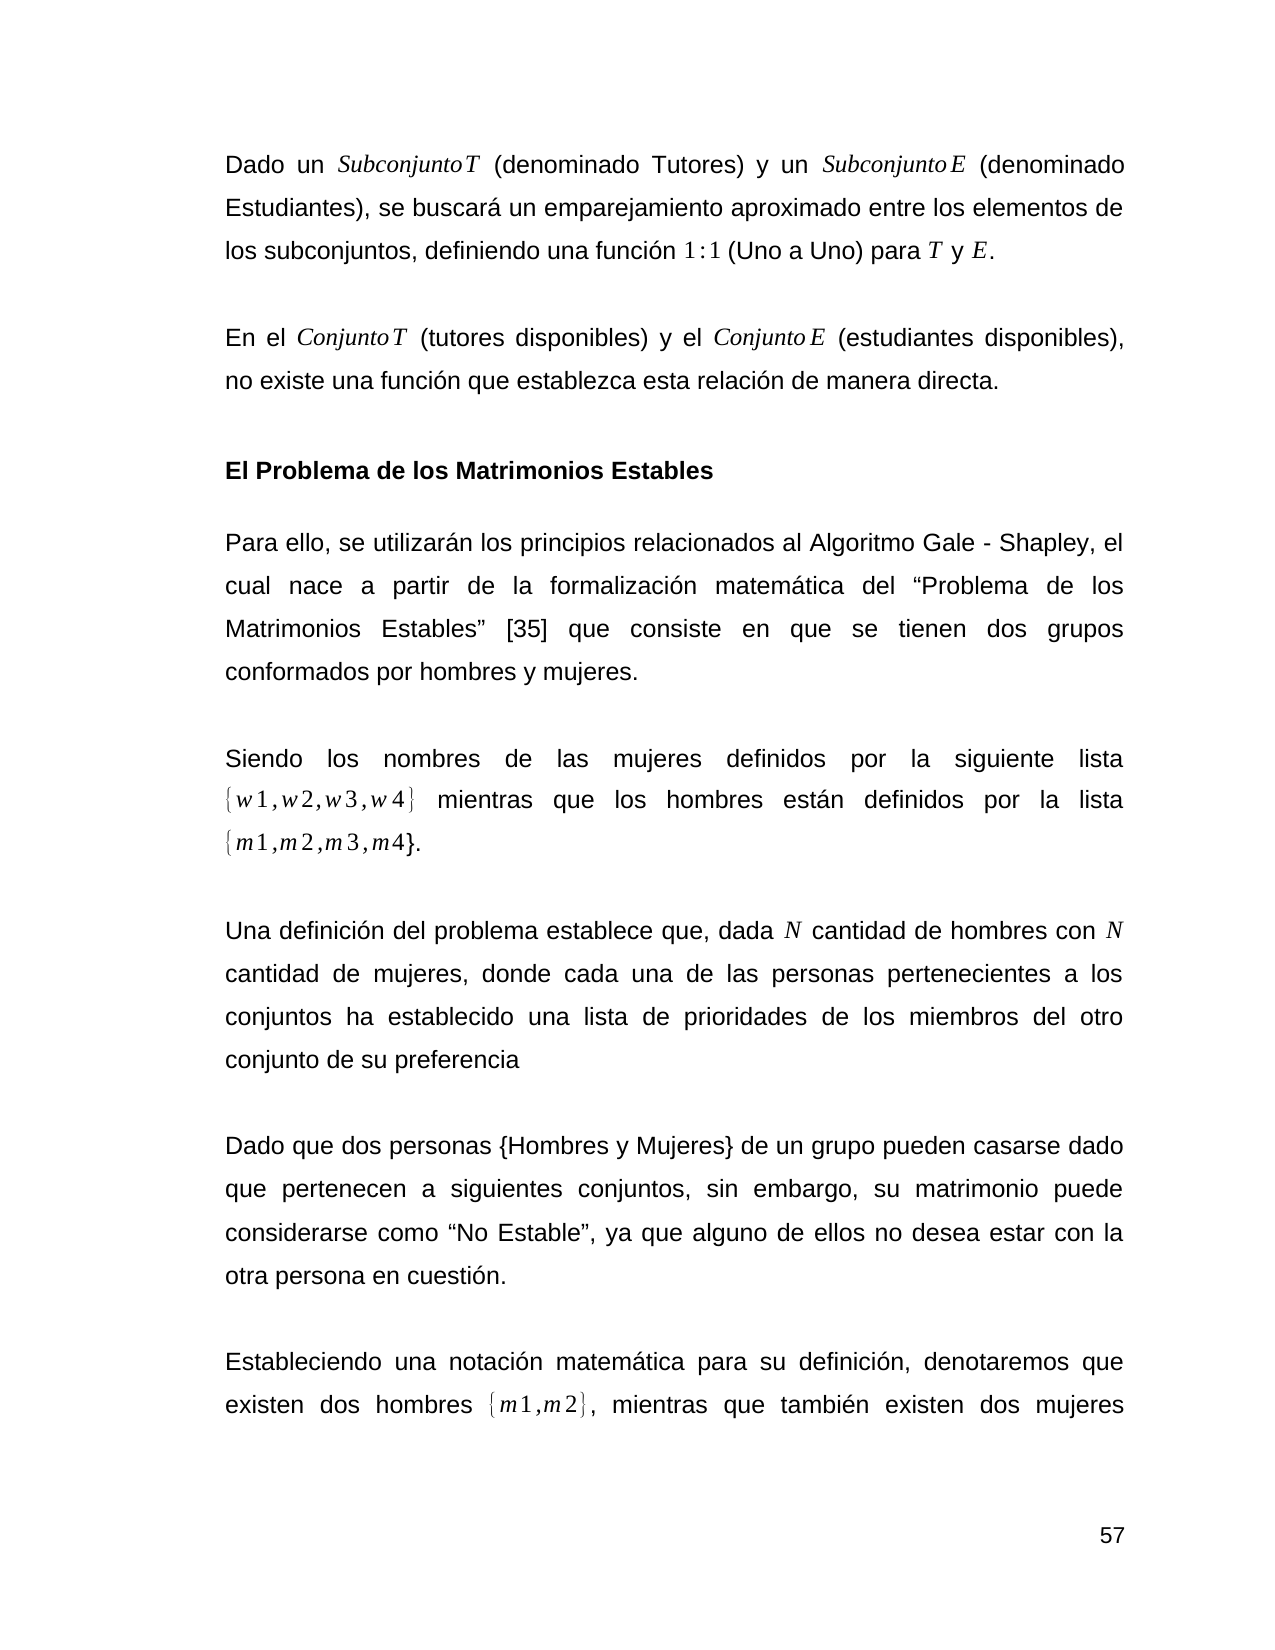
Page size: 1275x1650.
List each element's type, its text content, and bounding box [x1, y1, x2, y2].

text Dado que dos personas {Hombres y Mujeres} de un grupo pueden casarse dado que pertenecen a siguientes conjuntos, sin embargo, su matrimonio puede considerarse como “No Estable”, ya que alguno de ellos no desea estar con la otra persona en cuestión. [225, 1131, 1125, 1289]
text Una definición del problema establece que, dada cantidad de hombres con cantidad de mujeres, donde cada una de las personas pertenecientes a los conjuntos ha establecido una lista de prioridades de los miembros del otro conjunto de su preferencia [225, 916, 1125, 1074]
text En el (tutores disponibles) y el (estudiantes disponibles), no existe una función que establezca esta relación de manera directa. [225, 322, 1125, 394]
text Dado un (denominado Tutores) y un (denominado Estudiantes), se buscará un emparejamiento aproximado entre los elementos de los subconjuntos, definiendo una función (Uno a Uno) para y . [225, 150, 1125, 265]
text Para ello, se utilizarán los principios relacionados al Algoritmo Gale - Shapley, el cual nace a partir de la formalización matemática del “Problema de los Matrimonios Estables” que consiste en que se tienen dos grupos conformados por hombres y mujeres. [225, 528, 1125, 686]
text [225, 1347, 1125, 1419]
text Siendo los nombres de las mujeres definidos por la siguiente lista mientras que los hombres están definidos por la lista }. [225, 743, 1125, 858]
subtitle El Problema de los Matrimonios Estables [225, 456, 1125, 485]
